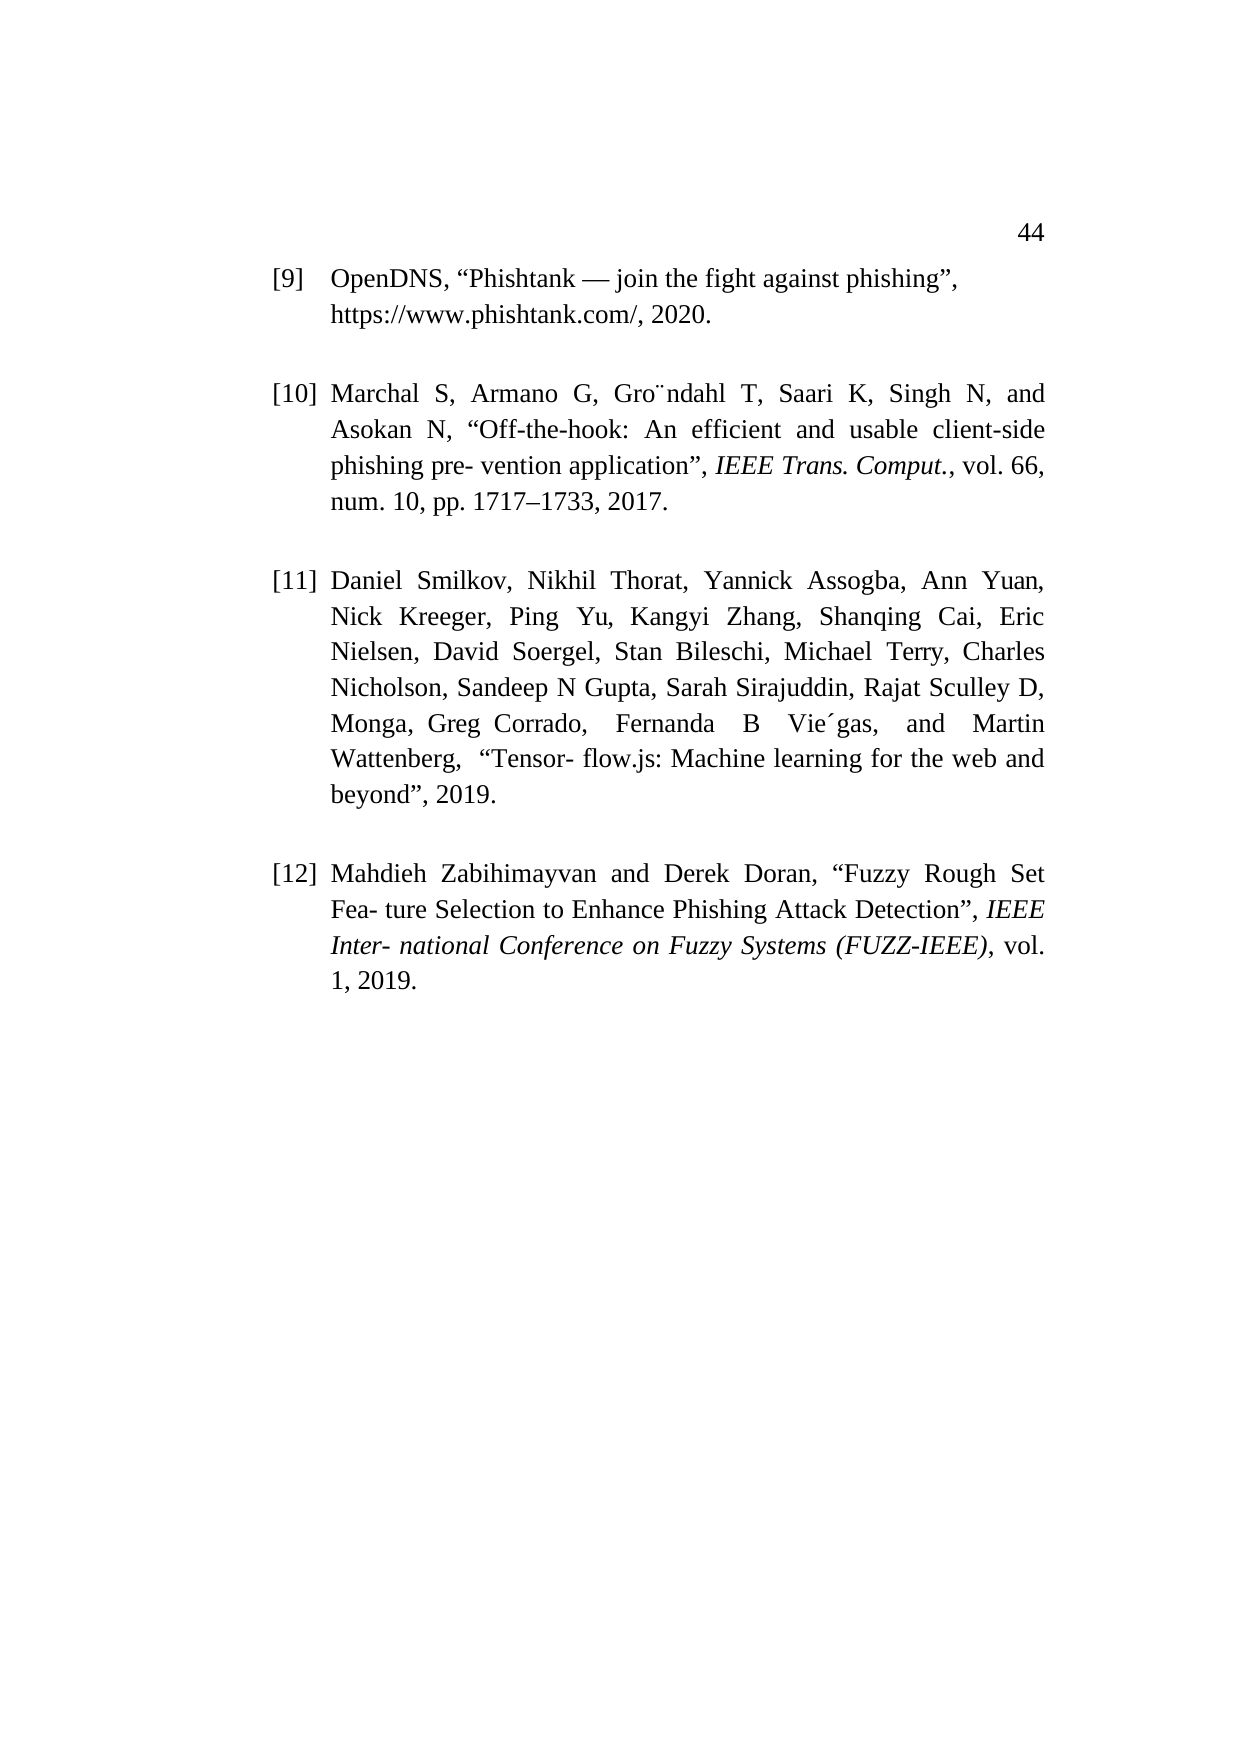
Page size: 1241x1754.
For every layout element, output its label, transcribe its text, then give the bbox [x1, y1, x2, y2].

list Mahdieh Zabihimayvan and Derek Doran, “Fuzzy Rough Set Fea- ture Selection to Enhance Phishing Attack Detection”, IEEE Inter- national Conference on Fuzzy Systems (FUZZ-IEEE), vol. 1, 2019. [272, 857, 1045, 996]
text 44 [1017, 216, 1126, 248]
list OpenDNS, “Phishtank — join the fight against phishing”, https://www.phishtank.com/, 2020. [272, 262, 1045, 329]
list Daniel Smilkov, Nikhil Thorat, Yannick Assogba, Ann Yuan, Nick Kreeger, Ping Yu, Kangyi Zhang, Shanqing Cai, Eric Nielsen, David Soergel, Stan Bileschi, Michael Terry, Charles Nicholson, Sandeep N Gupta, Sarah Sirajuddin, Rajat Sculley D, Monga, Greg Corrado, Fernanda B Vie´gas, and Martin Wattenberg, “Tensor- flow.js: Machine learning for the web and beyond”, 2019. [272, 564, 1045, 809]
list Marchal S, Armano G, Gro¨ndahl T, Saari K, Singh N, and Asokan N, “Off-the-hook: An efficient and usable client-side phishing pre- vention application”, IEEE Trans. Comput., vol. 66, num. 10, pp. 1717–1733, 2017. [272, 377, 1045, 516]
